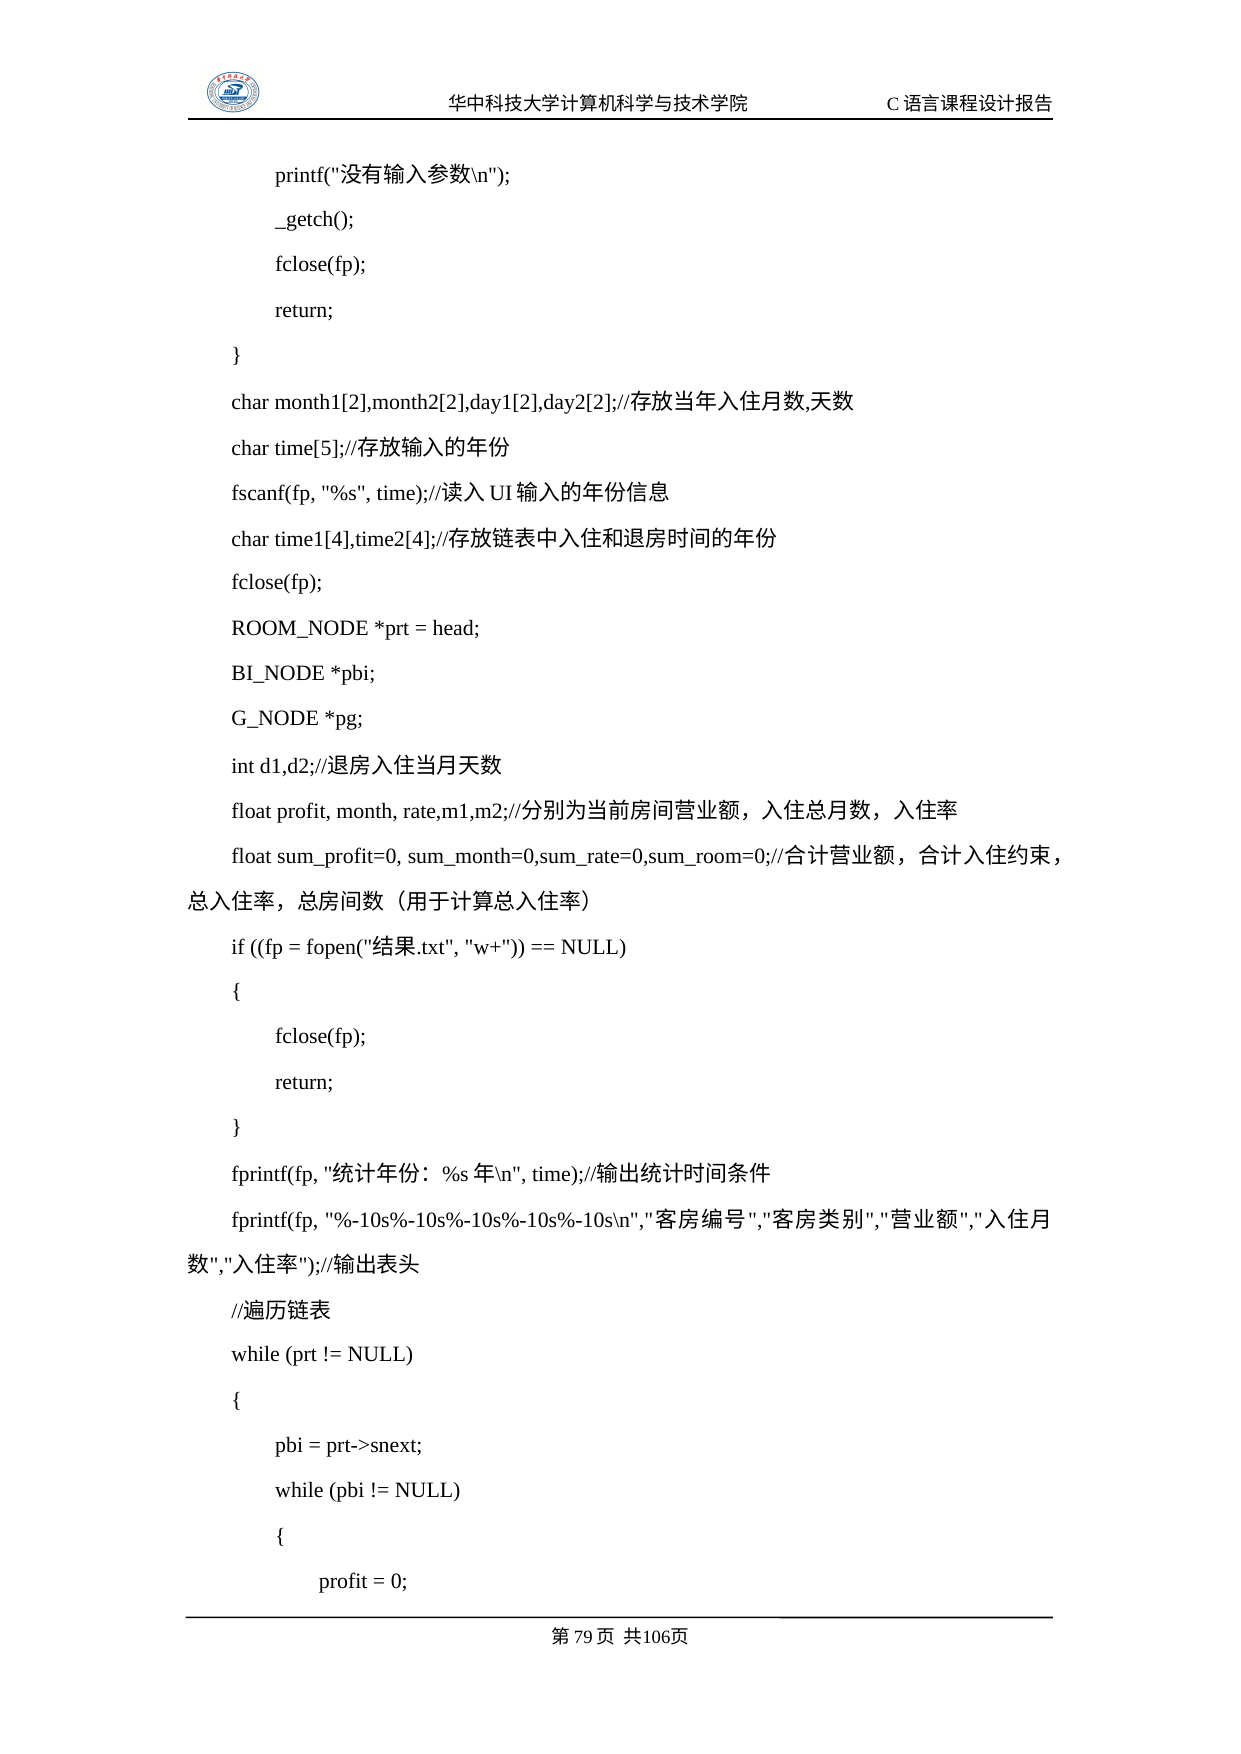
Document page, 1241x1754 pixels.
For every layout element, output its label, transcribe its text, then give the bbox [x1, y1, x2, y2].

text if ((fp = fopen("结果.txt", "w+")) == NULL) [187, 922, 1053, 968]
text } [187, 332, 1053, 377]
text { [187, 1377, 1053, 1422]
text { [187, 1513, 1053, 1558]
text { [187, 968, 1053, 1013]
text while (pbi != NULL) [187, 1467, 1053, 1513]
text while (prt != NULL) [187, 1331, 1053, 1377]
text char month1[2],month2[2],day1[2],day2[2];//存放当年入住月数,天数 [187, 377, 1053, 423]
text char time[5];//存放输入的年份 [187, 423, 1053, 468]
text fprintf(fp, "%-10s%-10s%-10s%-10s%-10s\n","客房编号","客房类别","营业额","入住月数","入住率");//输出表头 [187, 1195, 1053, 1286]
text pbi = prt->snext; [187, 1422, 1053, 1467]
text //遍历链表 [187, 1286, 1053, 1331]
text return; [187, 1059, 1053, 1104]
text _getch(); [187, 196, 1053, 241]
text char time1[4],time2[4];//存放链表中入住和退房时间的年份 [187, 514, 1053, 559]
text printf("没有输入参数\n"); [187, 150, 1053, 196]
text fprintf(fp, "统计年份：%s年\n", time);//输出统计时间条件 [187, 1149, 1053, 1195]
text G_NODE *pg; [187, 695, 1053, 741]
text } [187, 1104, 1053, 1149]
text float profit, month, rate,m1,m2;//分别为当前房间营业额，入住总月数，入住率 [187, 786, 1053, 832]
text fclose(fp); [187, 241, 1053, 287]
text ROOM_NODE *prt = head; [187, 604, 1053, 650]
text float sum_profit=0, sum_month=0,sum_rate=0,sum_room=0;//合计营业额，合计入住约束，总入住率，总房间数（用于计算总入住率） [187, 832, 1053, 922]
text fclose(fp); [187, 559, 1053, 604]
text return; [187, 287, 1053, 332]
picture [200, 70, 264, 113]
text fclose(fp); [187, 1013, 1053, 1059]
text int d1,d2;//退房入住当月天数 [187, 741, 1053, 786]
text fscanf(fp, "%s", time);//读入UI输入的年份信息 [187, 468, 1053, 514]
text profit = 0; [187, 1558, 1053, 1604]
text BI_NODE *pbi; [187, 650, 1053, 695]
